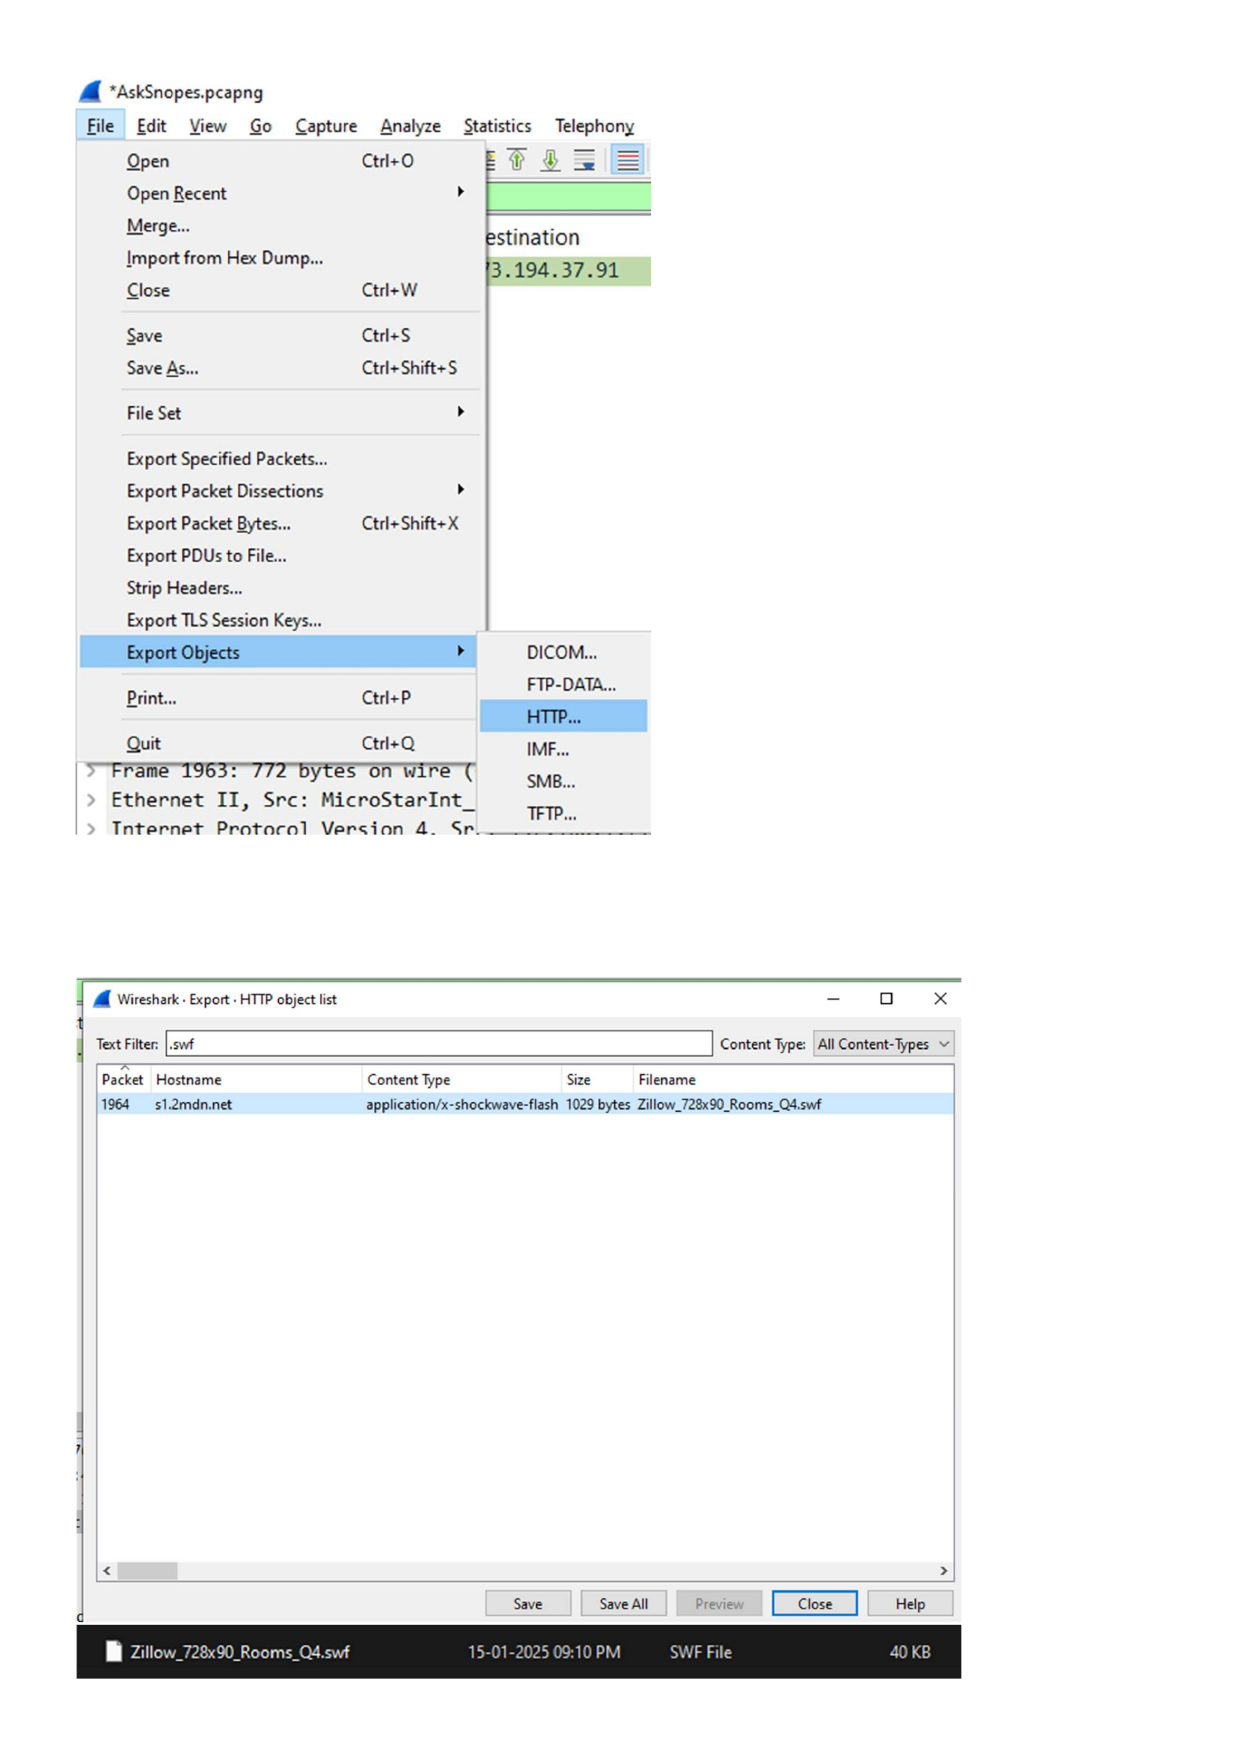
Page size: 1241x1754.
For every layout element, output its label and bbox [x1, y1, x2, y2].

picture [75, 75, 652, 835]
picture [75, 977, 962, 1679]
